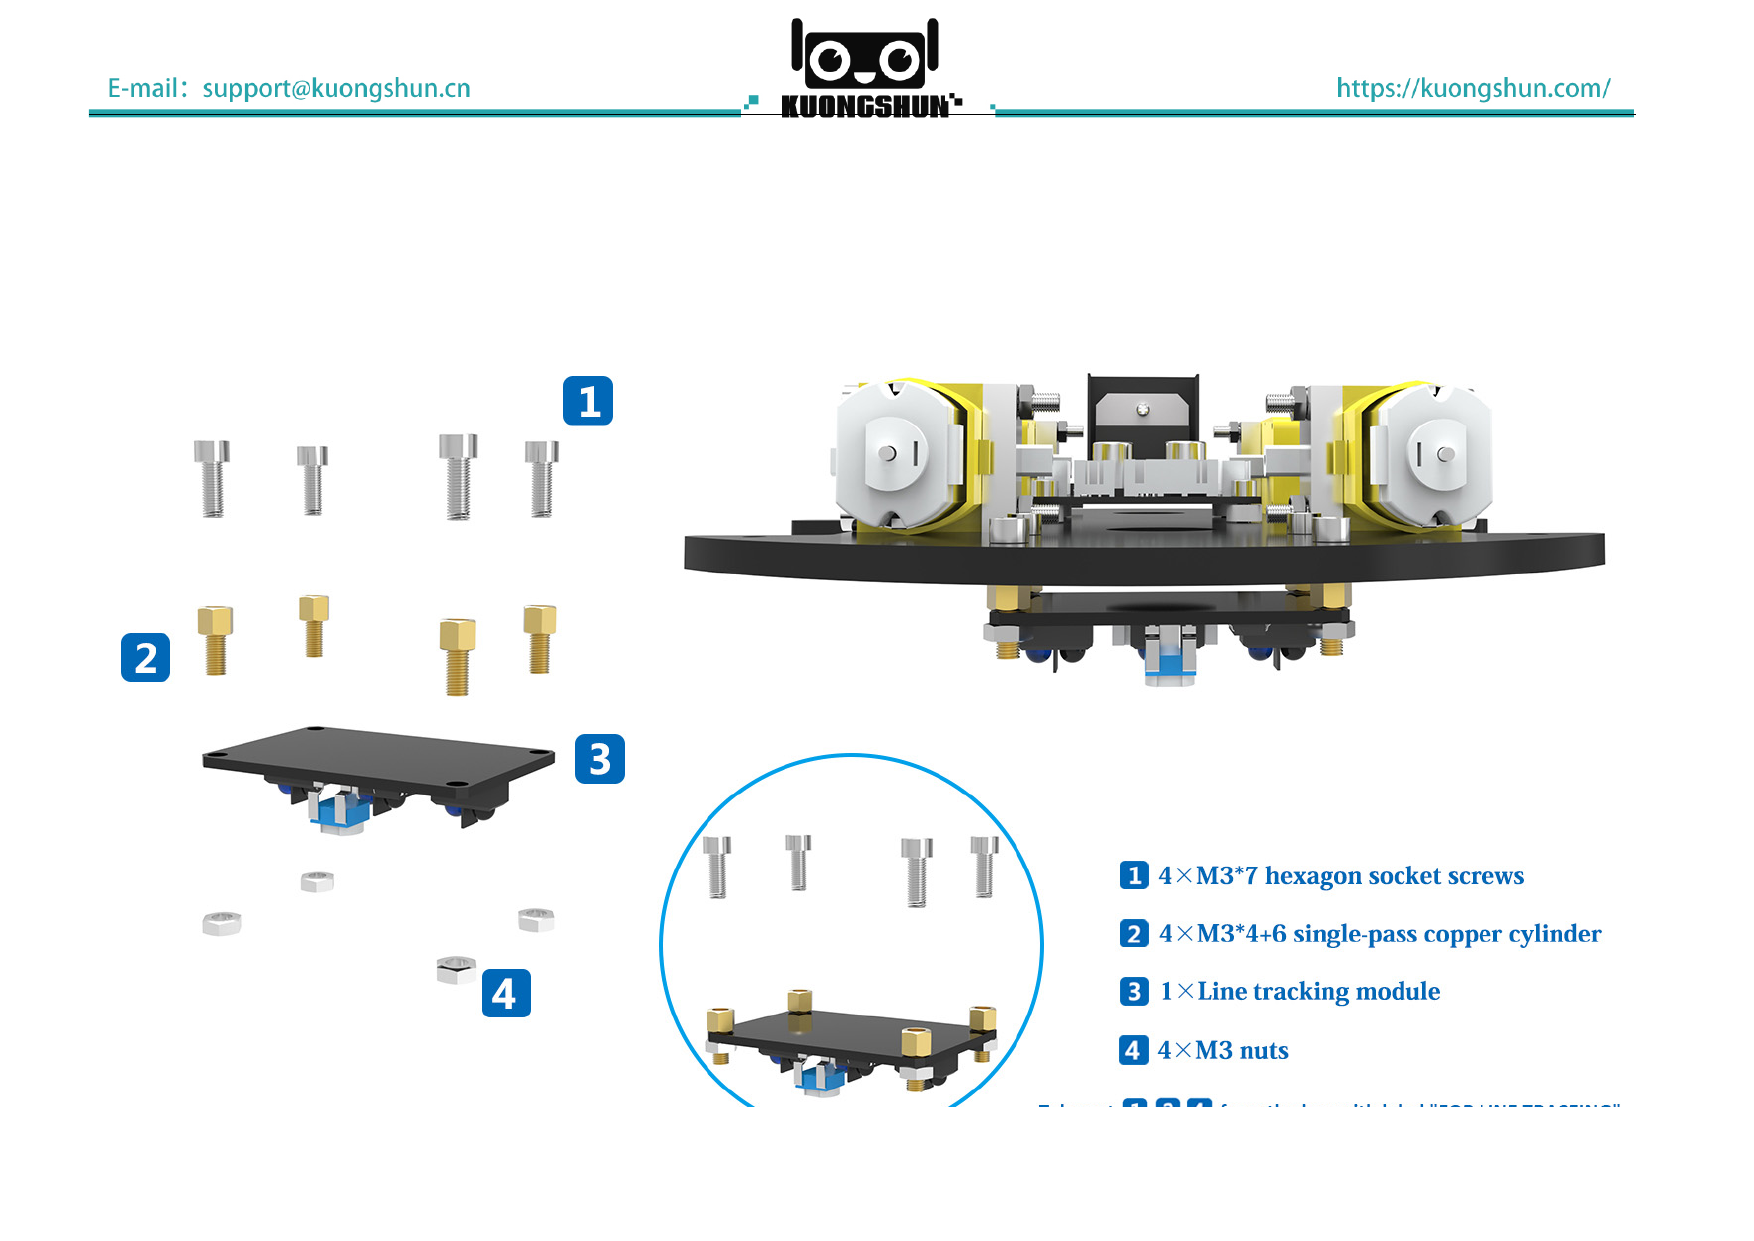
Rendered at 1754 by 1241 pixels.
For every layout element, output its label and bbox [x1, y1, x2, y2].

picture [664, 758, 1039, 1107]
picture [88, 0, 1636, 137]
picture [88, 335, 1636, 1107]
